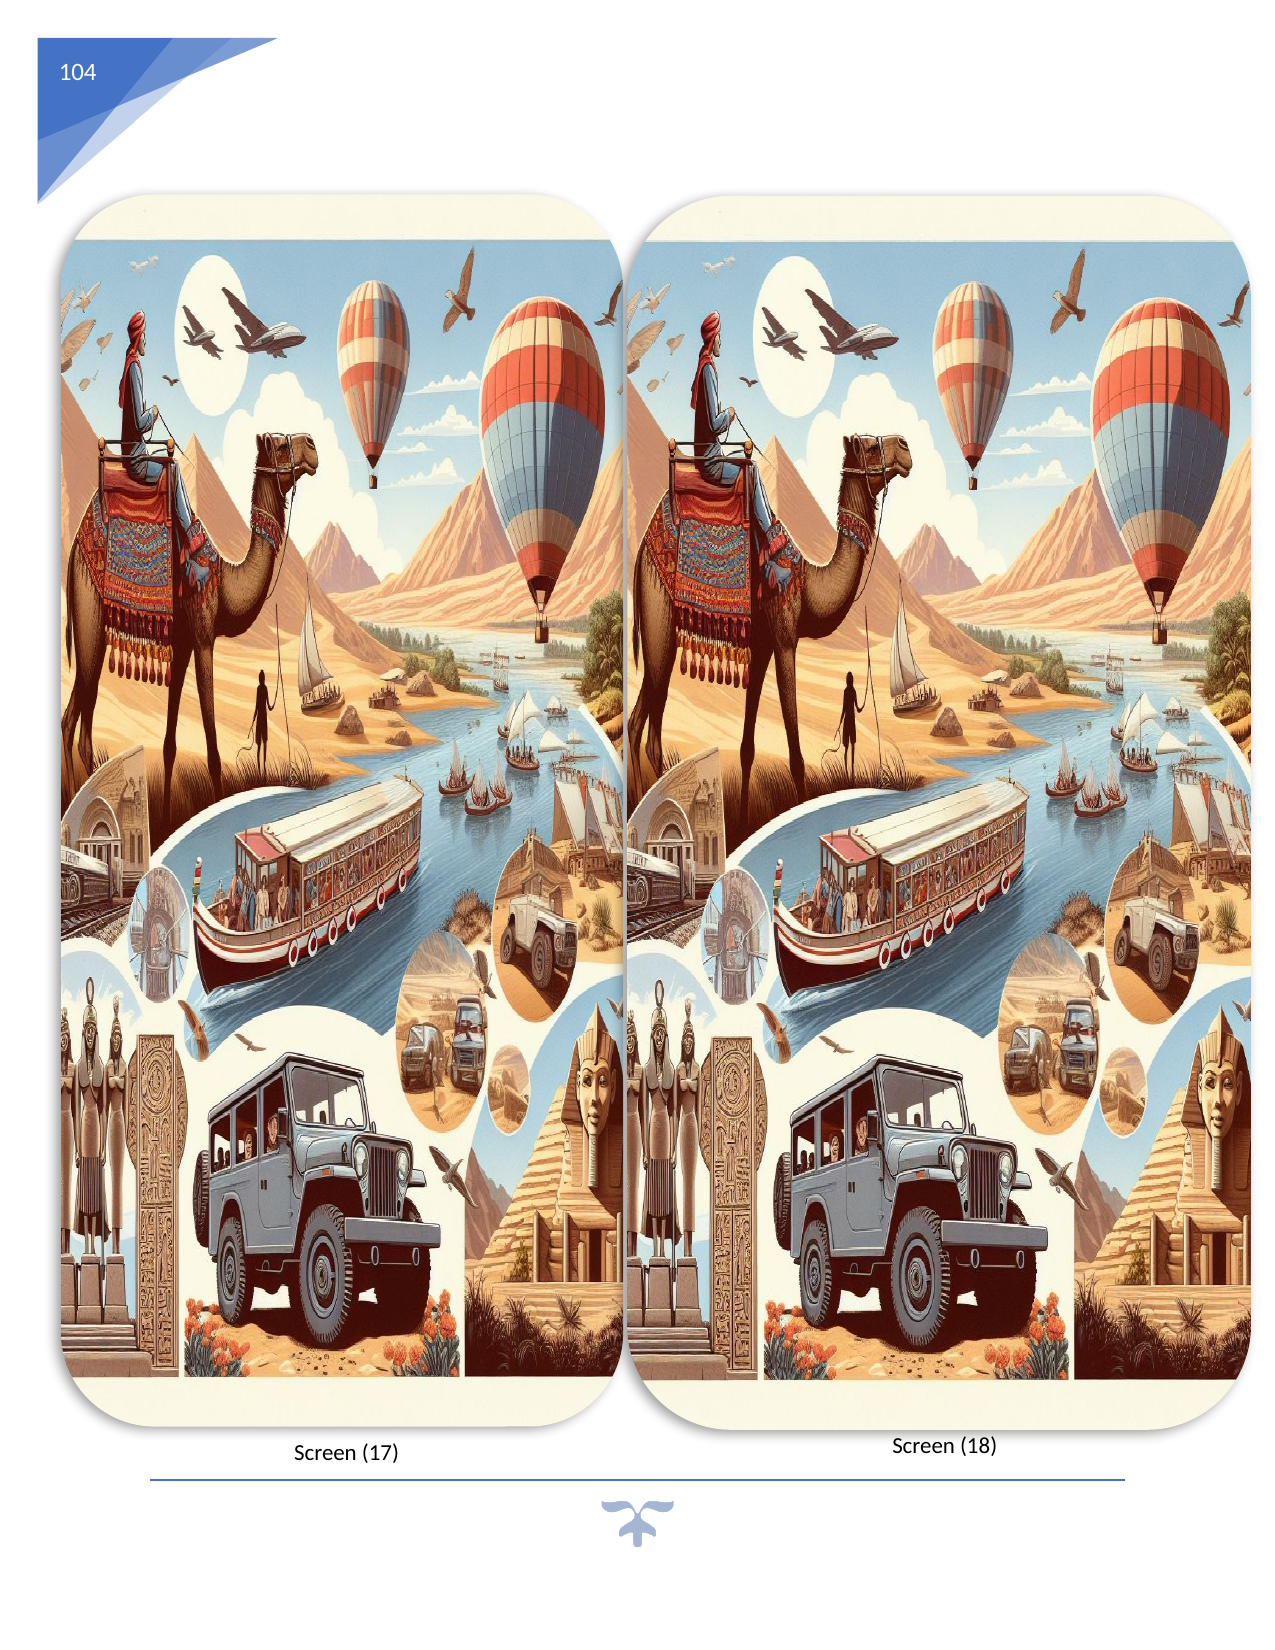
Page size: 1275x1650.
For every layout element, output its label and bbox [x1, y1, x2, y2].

picture [37, 37, 624, 1427]
picture [627, 195, 1251, 1430]
